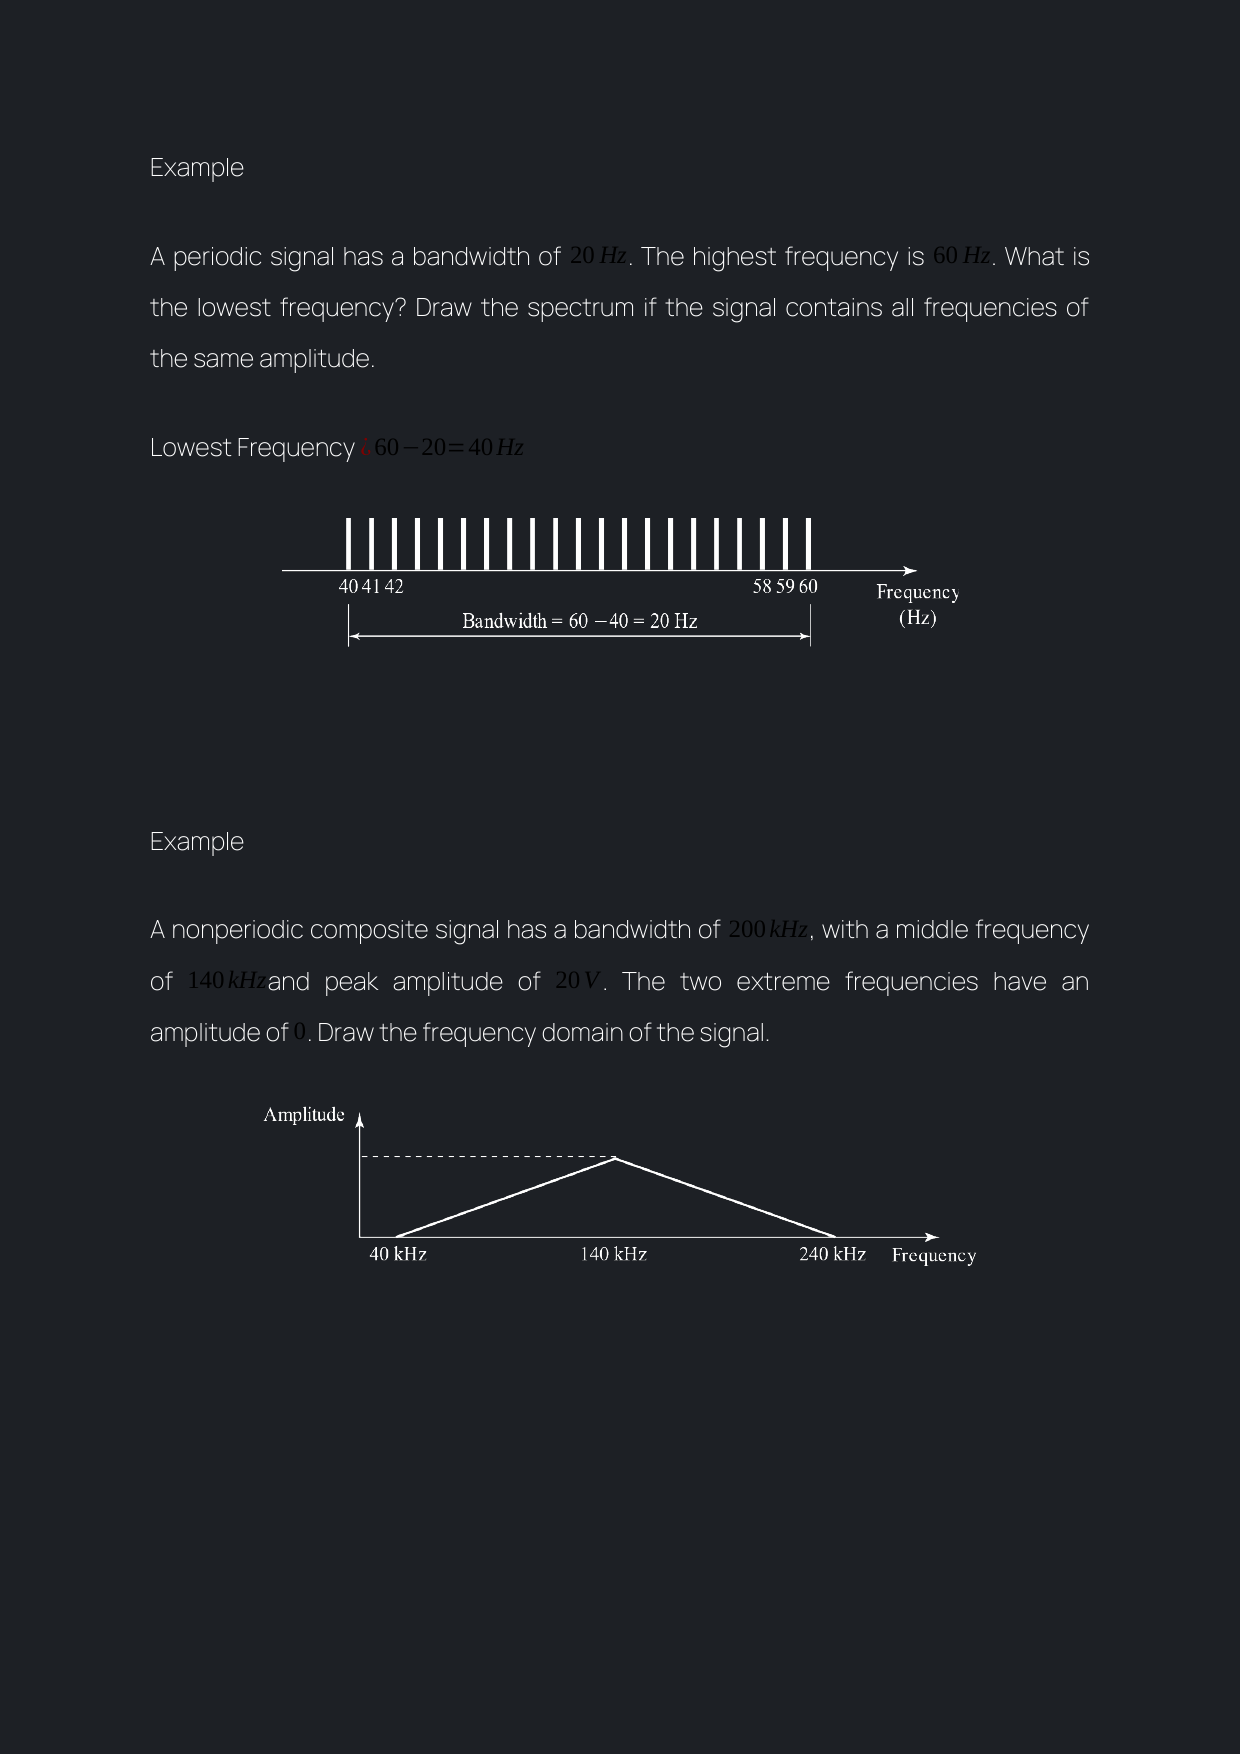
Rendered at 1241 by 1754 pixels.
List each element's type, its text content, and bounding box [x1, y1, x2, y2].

picture [263, 1103, 977, 1268]
text Example [150, 823, 1090, 857]
text Example [150, 150, 1090, 184]
text A nonperiodic composite signal has a bandwidth of , with a middle frequency of and peak amplitude of . The two extreme frequencies have an amplitude of . Draw the frequency domain of the signal. [150, 912, 1090, 1049]
text A periodic signal has a bandwidth of . The highest frequency is . What is the lowest frequency? Draw the spectrum if the signal contains all frequencies of the same amplitude. [150, 239, 1090, 375]
text Lowest Frequency [150, 430, 1090, 464]
picture [282, 518, 959, 680]
